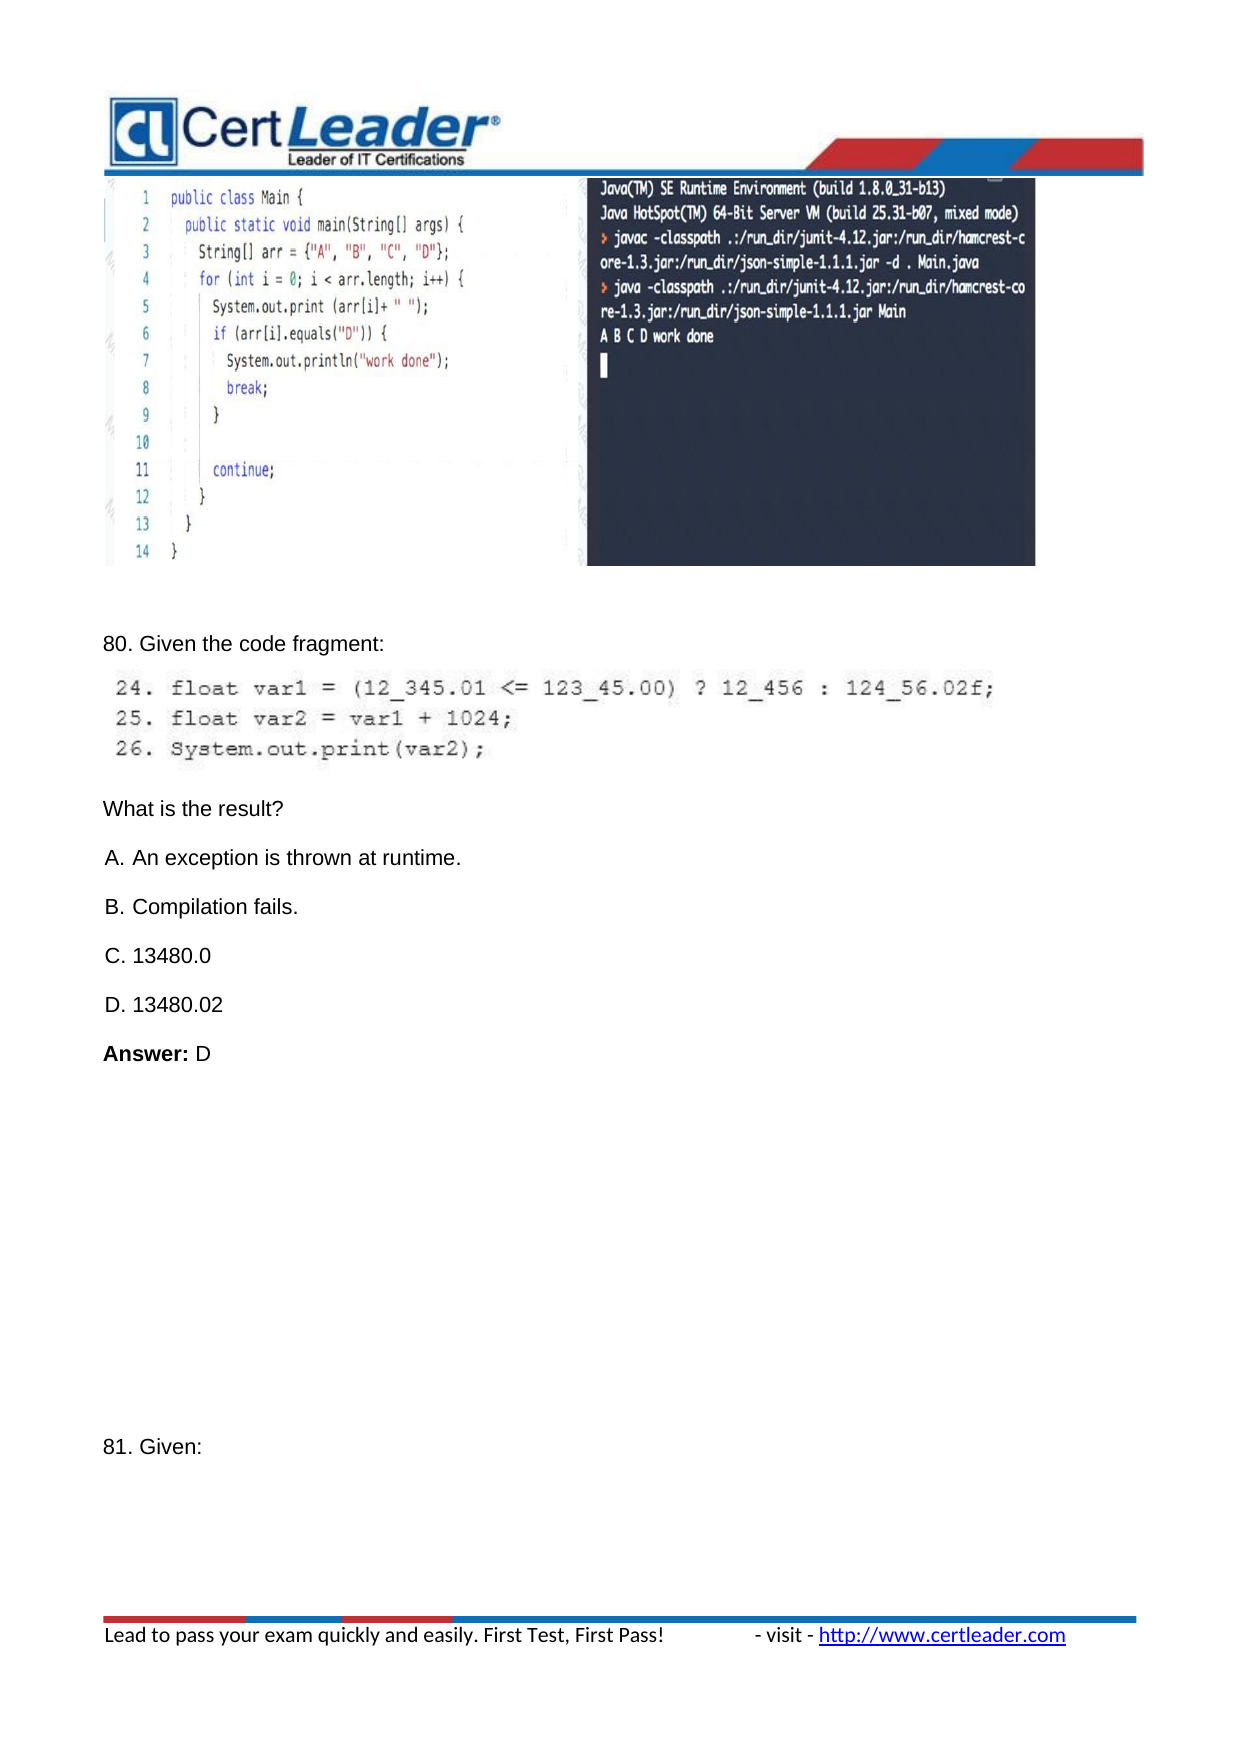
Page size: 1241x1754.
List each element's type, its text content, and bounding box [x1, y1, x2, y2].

text What is the result? [103, 796, 1136, 821]
list 13480.0 [104, 943, 1136, 968]
picture [104, 178, 1036, 566]
text 81. Given: [103, 1434, 1136, 1459]
list An exception is thrown at runtime. [104, 845, 1136, 870]
picture [104, 657, 1023, 776]
list Compilation fails. [104, 894, 1136, 919]
list 13480.02 [104, 992, 1136, 1017]
text 80. Given the code fragment: [103, 630, 1136, 656]
picture [103, 1616, 1137, 1623]
subtitle Answer: D [103, 1041, 1136, 1066]
picture [104, 90, 1144, 176]
